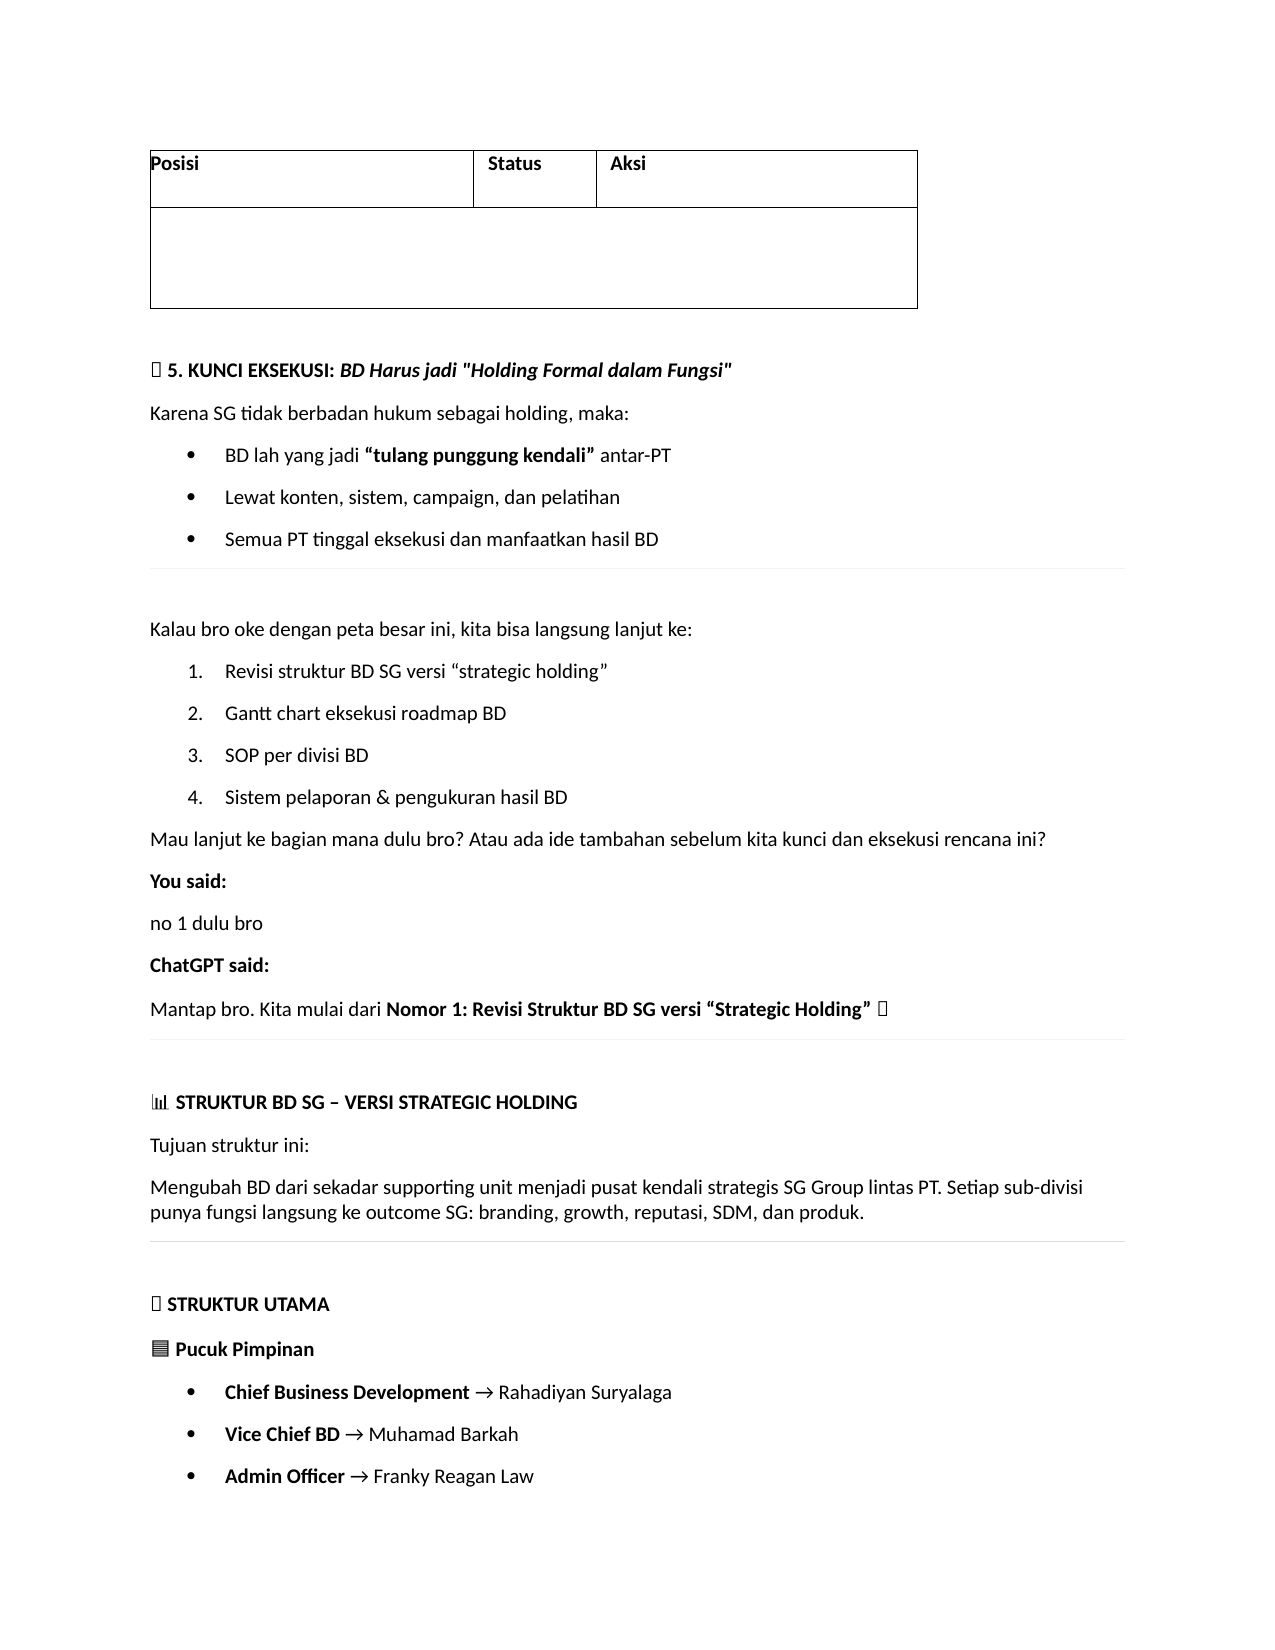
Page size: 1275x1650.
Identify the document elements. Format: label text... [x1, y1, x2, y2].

text Kalau bro oke dengan peta besar ini, kita bisa langsung lanjut ke: [150, 616, 1125, 641]
list Gantt chart eksekusi roadmap BD [187, 700, 1125, 725]
list SOP per divisi BD [187, 742, 1125, 767]
text You said: [150, 868, 1125, 894]
list BD lah yang jadi “tulang punggung kendali” antar-PT [187, 442, 1125, 468]
text Tujuan struktur ini: [150, 1132, 1125, 1157]
text Mengubah BD dari sekadar supporting unit menjadi pusat kendali strategis SG Group lintas PT. Setiap sub-divisi punya fungsi langsung ke outcome SG: branding, growth, reputasi, SDM, dan produk. [150, 1174, 1125, 1225]
text Karena SG tidak berbadan hukum sebagai holding, maka: [150, 400, 1125, 426]
text 🟦 Pucuk Pimpinan [150, 1334, 1125, 1362]
list Chief Business Development → Rahadiyan Suryalaga [187, 1379, 1125, 1404]
text no 1 dulu bro [150, 910, 1125, 936]
text Mau lanjut ke bagian mana dulu bro? Atau ada ide tambahan sebelum kita kunci dan eksekusi rencana ini? [150, 826, 1125, 852]
list Vice Chief BD → Muhamad Barkah [187, 1421, 1125, 1446]
list Lewat konten, sistem, campaign, dan pelatihan [187, 484, 1125, 510]
text 🧩 5. KUNCI EKSEKUSI: BD Harus jadi "Holding Formal dalam Fungsi" [150, 355, 1125, 383]
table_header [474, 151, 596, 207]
list Sistem pelaporan & pengukuran hasil BD [187, 784, 1125, 809]
text ChatGPT said: [150, 952, 1125, 978]
list Admin Officer → Franky Reagan Law [187, 1463, 1125, 1488]
text 📊 STRUKTUR BD SG – VERSI STRATEGIC HOLDING [150, 1087, 1125, 1115]
list Revisi struktur BD SG versi “strategic holding” [187, 658, 1125, 683]
text Mantap bro. Kita mulai dari Nomor 1: Revisi Struktur BD SG versi “Strategic Holding” ✅ [150, 994, 1125, 1023]
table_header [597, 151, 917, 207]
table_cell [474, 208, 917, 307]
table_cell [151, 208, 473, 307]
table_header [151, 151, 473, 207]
list Semua PT tinggal eksekusi dan manfaatkan hasil BD [187, 526, 1125, 552]
text 🧱 STRUKTUR UTAMA [150, 1289, 1125, 1317]
